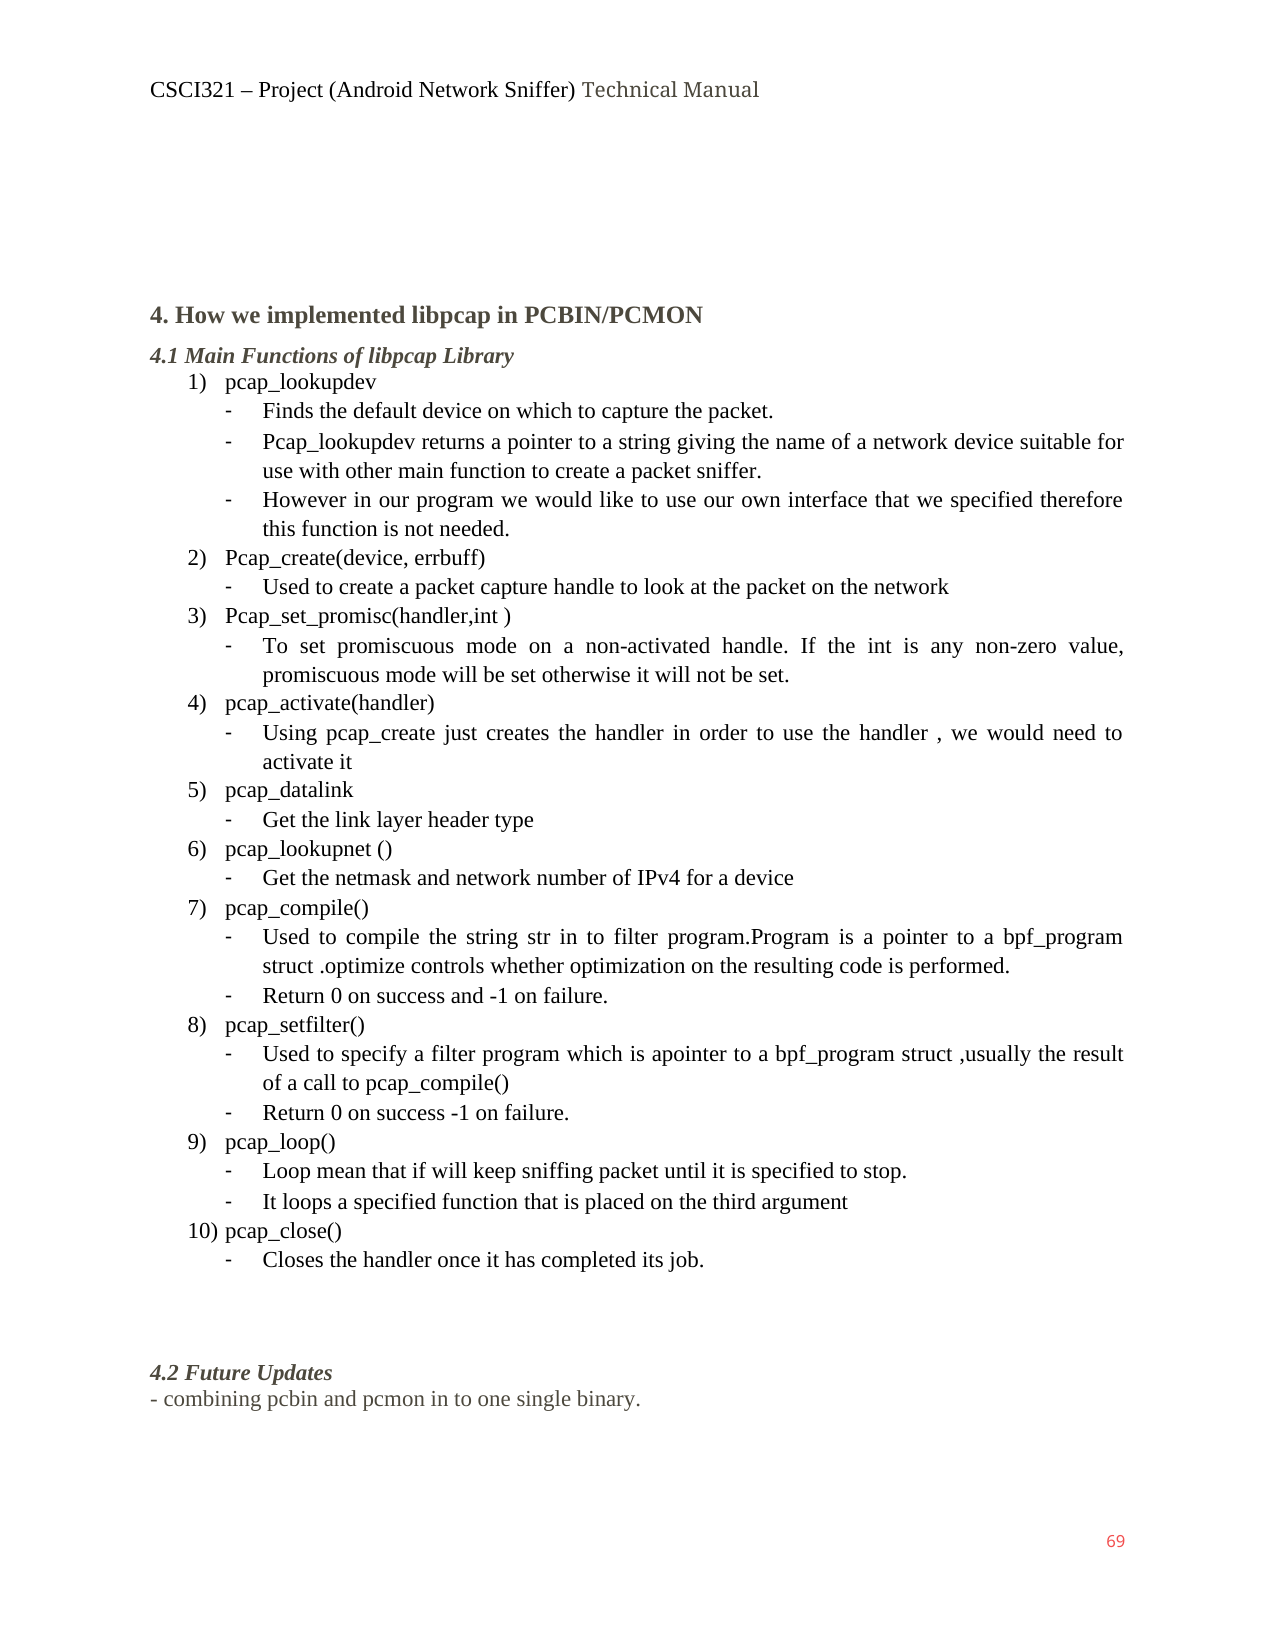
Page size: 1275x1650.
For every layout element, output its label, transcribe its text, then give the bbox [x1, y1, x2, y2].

list pcap_lookupdev [187, 368, 1125, 394]
list Closes the handler once it has completed its job. [225, 1245, 1125, 1273]
list Using pcap_create just creates the handler in order to use the handler , we would need to activate it [225, 718, 1125, 774]
subtitle 4.2 Future Updates [150, 1358, 1125, 1385]
list Loop mean that if will keep sniffing packet until it is specified to stop. [225, 1157, 1125, 1184]
list Used to create a packet capture handle to look at the packet on the network [225, 572, 1125, 600]
list Used to specify a filter program which is apointer to a bpf_program struct ,usually the result of a call to pcap_compile() [225, 1039, 1125, 1096]
list Finds the default device on which to capture the packet. [225, 397, 1125, 424]
list Get the netmask and network number of IPv4 for a device [225, 863, 1125, 892]
list pcap_activate(handler) [187, 689, 1125, 716]
list However in our program we would like to use our own interface that we specified therefore this function is not needed. [225, 485, 1125, 542]
list Return 0 on success -1 on failure. [225, 1098, 1125, 1126]
list pcap_setfilter() [187, 1011, 1125, 1037]
list pcap_compile() [187, 894, 1125, 920]
list pcap_close() [187, 1217, 1125, 1243]
list To set promiscuous mode on a non-activated handle. If the int is any non-zero value, promiscuous mode will be set otherwise it will not be set. [225, 631, 1125, 687]
list Pcap_set_promisc(handler,int ) [187, 602, 1125, 629]
text - combining pcbin and pcmon in to one single binary. [150, 1385, 1125, 1411]
list Pcap_create(device, errbuff) [187, 544, 1125, 570]
subtitle 4.1 Main Functions of libpcap Library [150, 342, 1125, 368]
list Pcap_lookupdev returns a pointer to a string giving the name of a network device suitable for use with other main function to create a packet sniffer. [225, 427, 1125, 483]
list pcap_datalink [187, 776, 1125, 803]
subtitle 4. How we implemented libpcap in PCBIN/PCMON [150, 301, 1125, 329]
list Used to compile the string str in to filter program.Program is a pointer to a bpf_program struct .optimize controls whether optimization on the resulting code is performed. [225, 922, 1125, 979]
list pcap_lookupnet () [187, 835, 1125, 861]
list Return 0 on success and -1 on failure. [225, 981, 1125, 1009]
list It loops a specified function that is placed on the third argument [225, 1187, 1125, 1215]
list pcap_loop() [187, 1128, 1125, 1154]
list Get the link layer header type [225, 805, 1125, 833]
